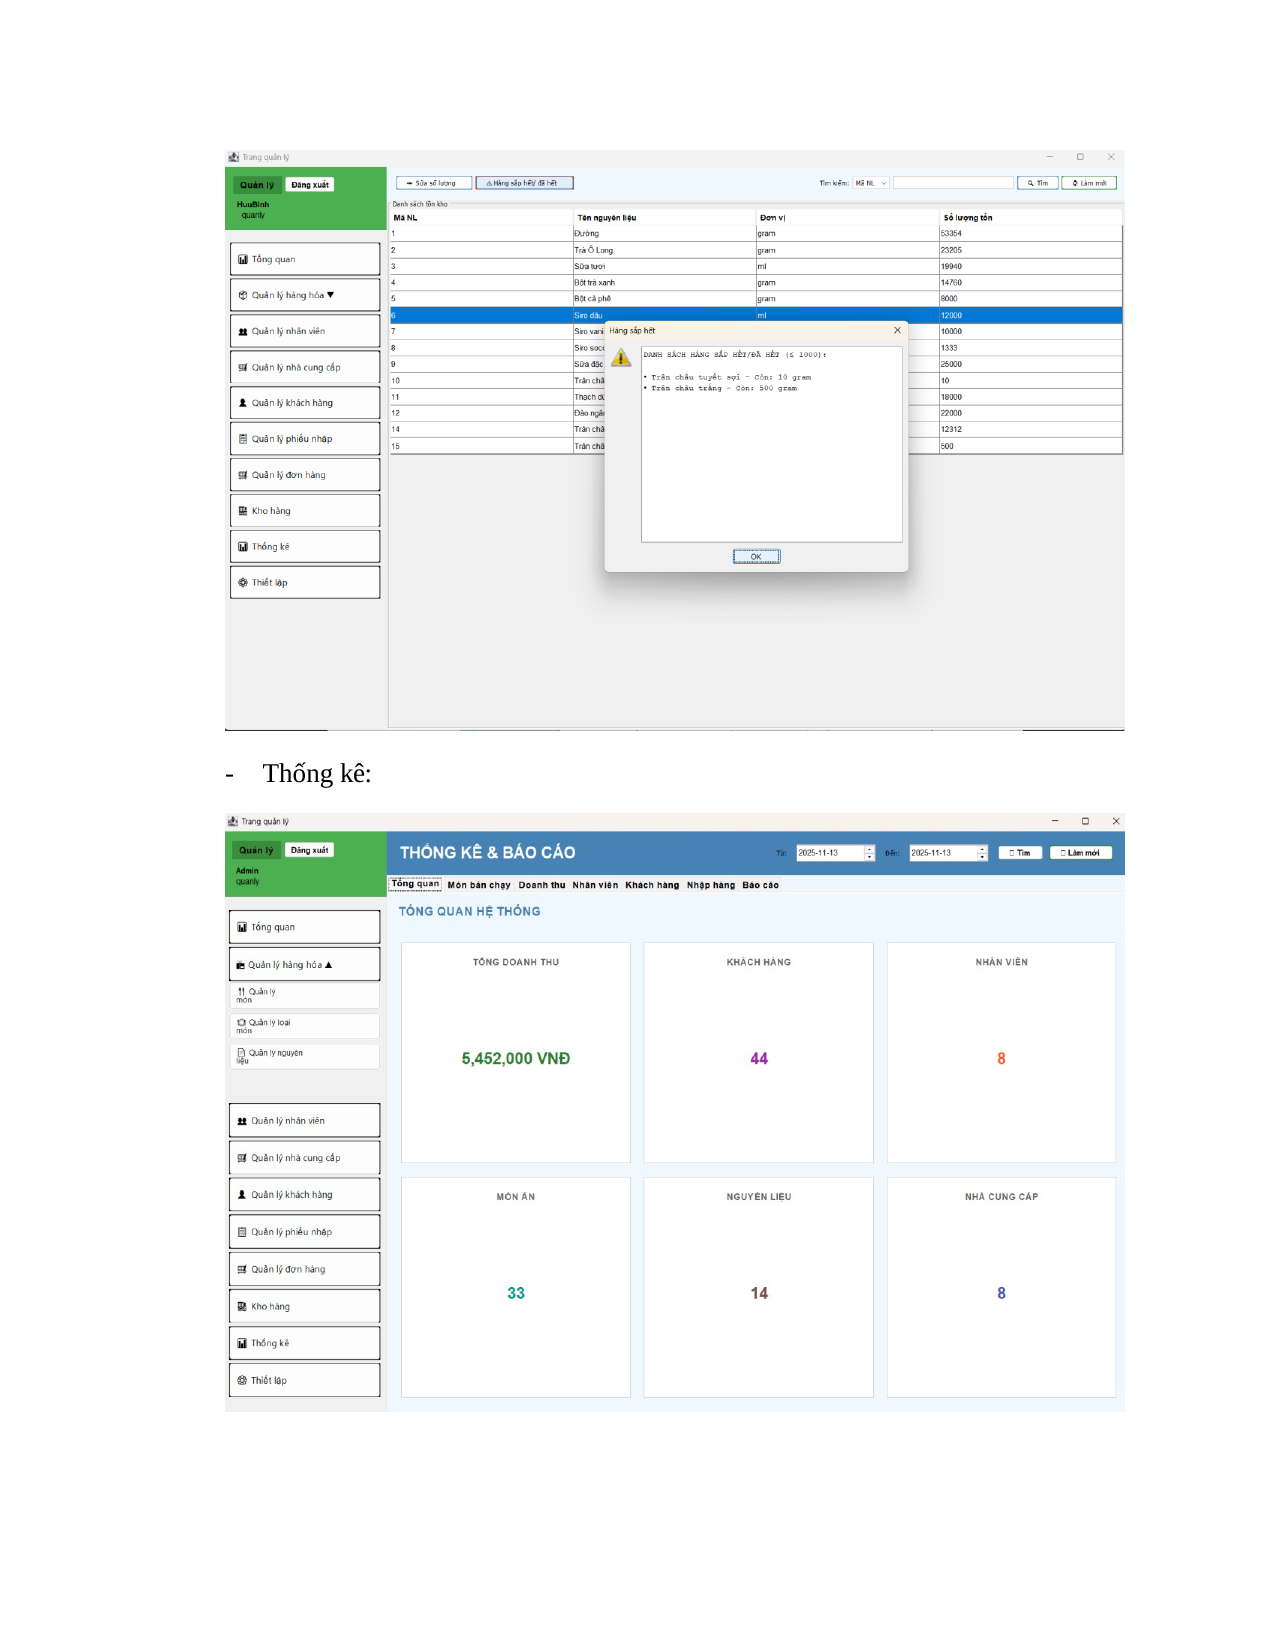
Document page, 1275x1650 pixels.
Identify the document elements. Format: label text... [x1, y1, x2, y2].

list Thống kê: [225, 757, 1162, 788]
picture [225, 813, 1125, 1412]
picture [225, 150, 1125, 731]
